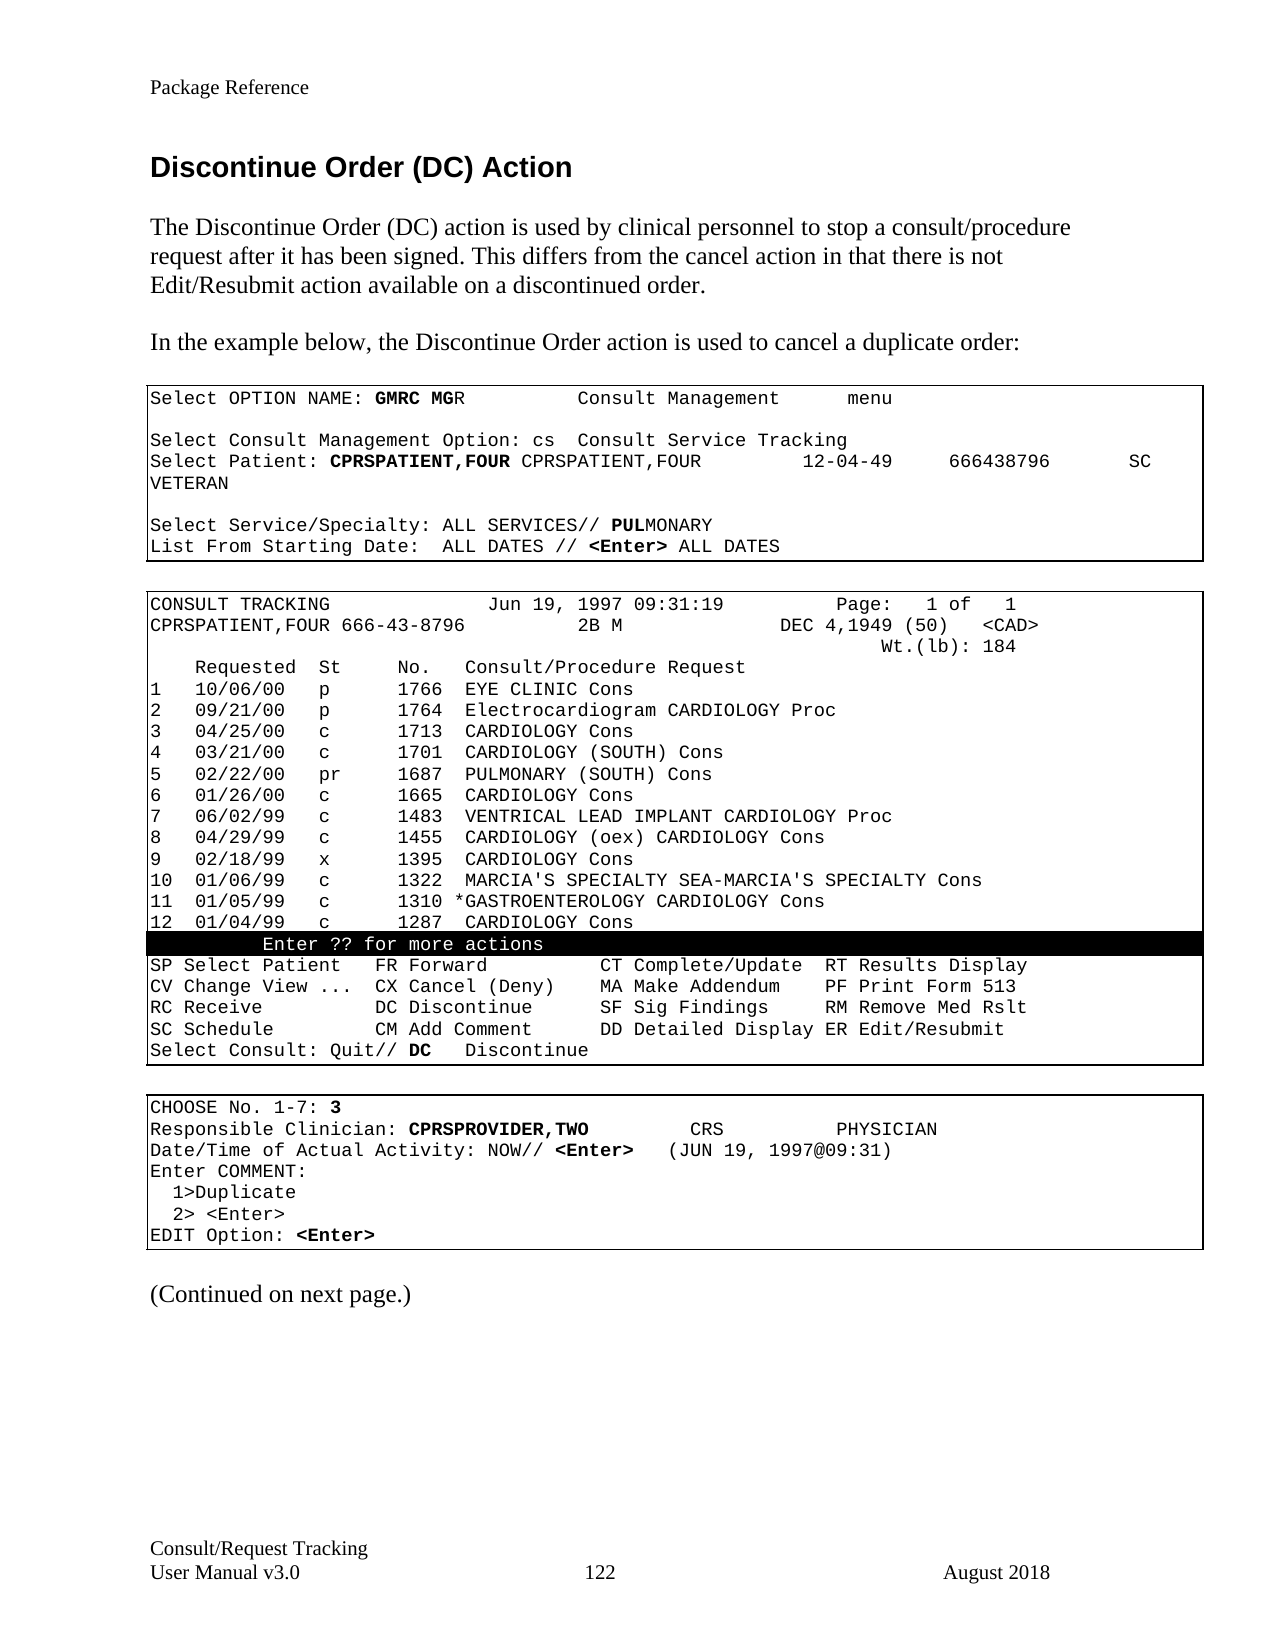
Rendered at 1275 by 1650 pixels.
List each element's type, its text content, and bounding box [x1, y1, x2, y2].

subtitle Discontinue Order (DC) Action [150, 150, 1125, 183]
text Wt.(lb): 184 [148, 633, 1202, 654]
text Enter COMMENT: [148, 1158, 1202, 1179]
text 1>Duplicate [148, 1179, 1202, 1201]
text In the example below, the Discontinue Order action is used to cancel a duplicate order: [150, 327, 1125, 356]
text Select Consult: Quit// DC Discontinue [148, 1037, 1202, 1064]
text 7 06/02/99 c 1483 VENTRICAL LEAD IMPLANT CARDIOLOGY Proc [148, 803, 1202, 824]
text CV Change View ... CX Cancel (Deny) MA Make Addendum PF Print Form 513 [148, 973, 1202, 994]
text 8 04/29/99 c 1455 CARDIOLOGY (oex) CARDIOLOGY Cons [148, 824, 1202, 846]
text Select Patient: CPRSPATIENT,FOUR CPRSPATIENT,FOUR 12-04-49 666438796 SC VETERAN [148, 448, 1202, 495]
text Responsible Clinician: CPRSPROVIDER,TWO CRS PHYSICIAN [148, 1116, 1202, 1137]
text Requested St No. Consult/Procedure Request [148, 654, 1202, 676]
text Date/Time of Actual Activity: NOW// <Enter> (JUN 19, 1997@09:31) [148, 1137, 1202, 1158]
text (Continued on next page.) [150, 1279, 1125, 1308]
text 11 01/05/99 c 1310 *GASTROENTEROLOGY CARDIOLOGY Cons [148, 888, 1202, 909]
text 2> <Enter> [148, 1201, 1202, 1222]
text SP Select Patient FR Forward CT Complete/Update RT Results Display [148, 952, 1202, 973]
text 5 02/22/00 pr 1687 PULMONARY (SOUTH) Cons [148, 761, 1202, 782]
text The Discontinue Order (DC) action is used by clinical personnel to stop a consult/procedure request after it has been signed. This differs from the cancel action in that there is not Edit/Resubmit action available on a discontinued order. [150, 212, 1125, 298]
text 3 04/25/00 c 1713 CARDIOLOGY Cons [148, 718, 1202, 739]
text 1 10/06/00 p 1766 EYE CLINIC Cons [148, 676, 1202, 697]
text EDIT Option: <Enter> [148, 1222, 1202, 1249]
text Enter ?? for more actions [148, 931, 1202, 952]
text CHOOSE No. 1-7: 3 [148, 1096, 1202, 1116]
text 9 02/18/99 x 1395 CARDIOLOGY Cons [148, 846, 1202, 867]
text Select OPTION NAME: GMRC MGR Consult Management menu [148, 386, 1202, 410]
text Select Service/Specialty: ALL SERVICES// PULMONARY [148, 512, 1202, 533]
text CPRSPATIENT,FOUR 666-43-8796 2B M DEC 4,1949 (50) <CAD> [148, 612, 1202, 633]
text 4 03/21/00 c 1701 CARDIOLOGY (SOUTH) Cons [148, 739, 1202, 761]
text 12 01/04/99 c 1287 CARDIOLOGY Cons [148, 909, 1202, 931]
text Select Consult Management Option: cs Consult Service Tracking [148, 427, 1202, 448]
text 10 01/06/99 c 1322 MARCIA'S SPECIALTY SEA-MARCIA'S SPECIALTY Cons [148, 867, 1202, 888]
text List From Starting Date: ALL DATES // <Enter> ALL DATES [148, 533, 1202, 560]
text CONSULT TRACKING Jun 19, 1997 09:31:19 Page: 1 of 1 [148, 592, 1202, 612]
text 2 09/21/00 p 1764 Electrocardiogram CARDIOLOGY Proc [148, 697, 1202, 718]
text RC Receive DC Discontinue SF Sig Findings RM Remove Med Rslt [148, 994, 1202, 1016]
text 6 01/26/00 c 1665 CARDIOLOGY Cons [148, 782, 1202, 803]
text SC Schedule CM Add Comment DD Detailed Display ER Edit/Resubmit [148, 1016, 1202, 1037]
